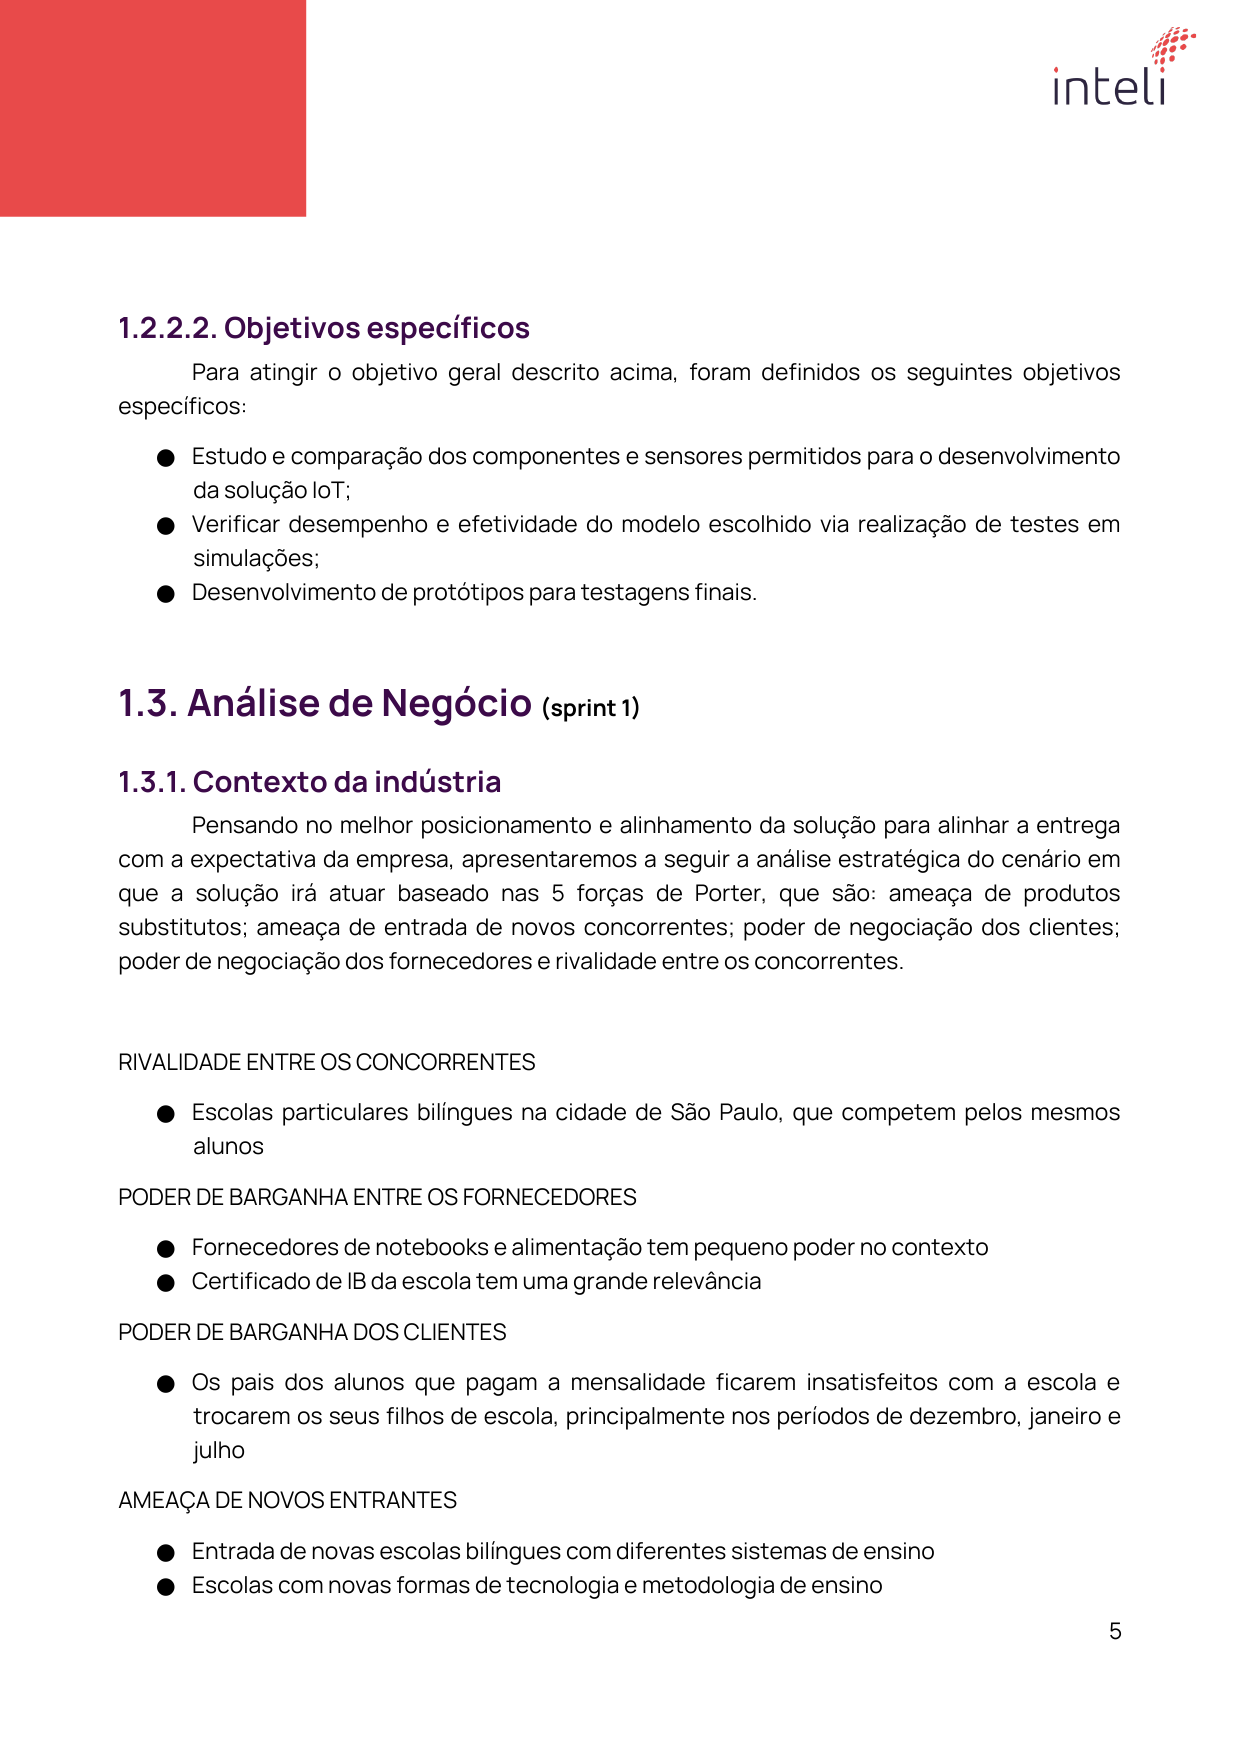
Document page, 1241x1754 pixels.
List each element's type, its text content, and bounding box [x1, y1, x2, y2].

list Escolas particulares bilíngues na cidade de São Paulo, que competem pelos mesmos alunos [156, 1096, 1122, 1162]
list Verificar desempenho e efetividade do modelo escolhido via realização de testes em simulações; [156, 508, 1122, 573]
list Escolas com novas formas de tecnologia e metodologia de ensino [156, 1569, 1122, 1600]
list Entrada de novas escolas bilíngues com diferentes sistemas de ensino [156, 1535, 1122, 1566]
list Os pais dos alunos que pagam a mensalidade ficarem insatisfeitos com a escola e trocarem os seus filhos de escola, principalmente nos períodos de dezembro, janeiro e julho [156, 1366, 1122, 1465]
list Estudo e comparação dos componentes e sensores permitidos para o desenvolvimento da solução IoT; [156, 440, 1122, 505]
subtitle 1.2.2.2. Objetivos específicos [118, 308, 1122, 347]
picture [0, 0, 307, 217]
text PODER DE BARGANHA ENTRE OS FORNECEDORES [118, 1181, 1122, 1212]
list Desenvolvimento de protótipos para testagens finais. [156, 576, 1122, 607]
subtitle 1.3. Análise de Negócio (sprint 1) [118, 677, 1122, 728]
picture [1054, 27, 1197, 105]
list Fornecedores de notebooks e alimentação tem pequeno poder no contexto [156, 1231, 1122, 1263]
text Pensando no melhor posicionamento e alinhamento da solução para alinhar a entrega com a expectativa da empresa, apresentaremos a seguir a análise estratégica do cenário em que a solução irá atuar baseado nas 5 forças de Porter, que são: ameaça de produtos substitutos; ameaça de entrada de novos concorrentes; poder de negociação dos clientes; poder de negociação dos fornecedores e rivalidade entre os concorrentes. [118, 809, 1122, 976]
text RIVALIDADE ENTRE OS CONCORRENTES [118, 1046, 1122, 1077]
text Para atingir o objetivo geral descrito acima, foram definidos os seguintes objetivos específicos: [118, 356, 1122, 421]
subtitle 1.3.1. Contexto da indústria [118, 761, 1122, 801]
list Certificado de IB da escola tem uma grande relevância [156, 1265, 1122, 1296]
text PODER DE BARGANHA DOS CLIENTES [118, 1316, 1122, 1347]
text AMEAÇA DE NOVOS ENTRANTES [118, 1484, 1122, 1516]
